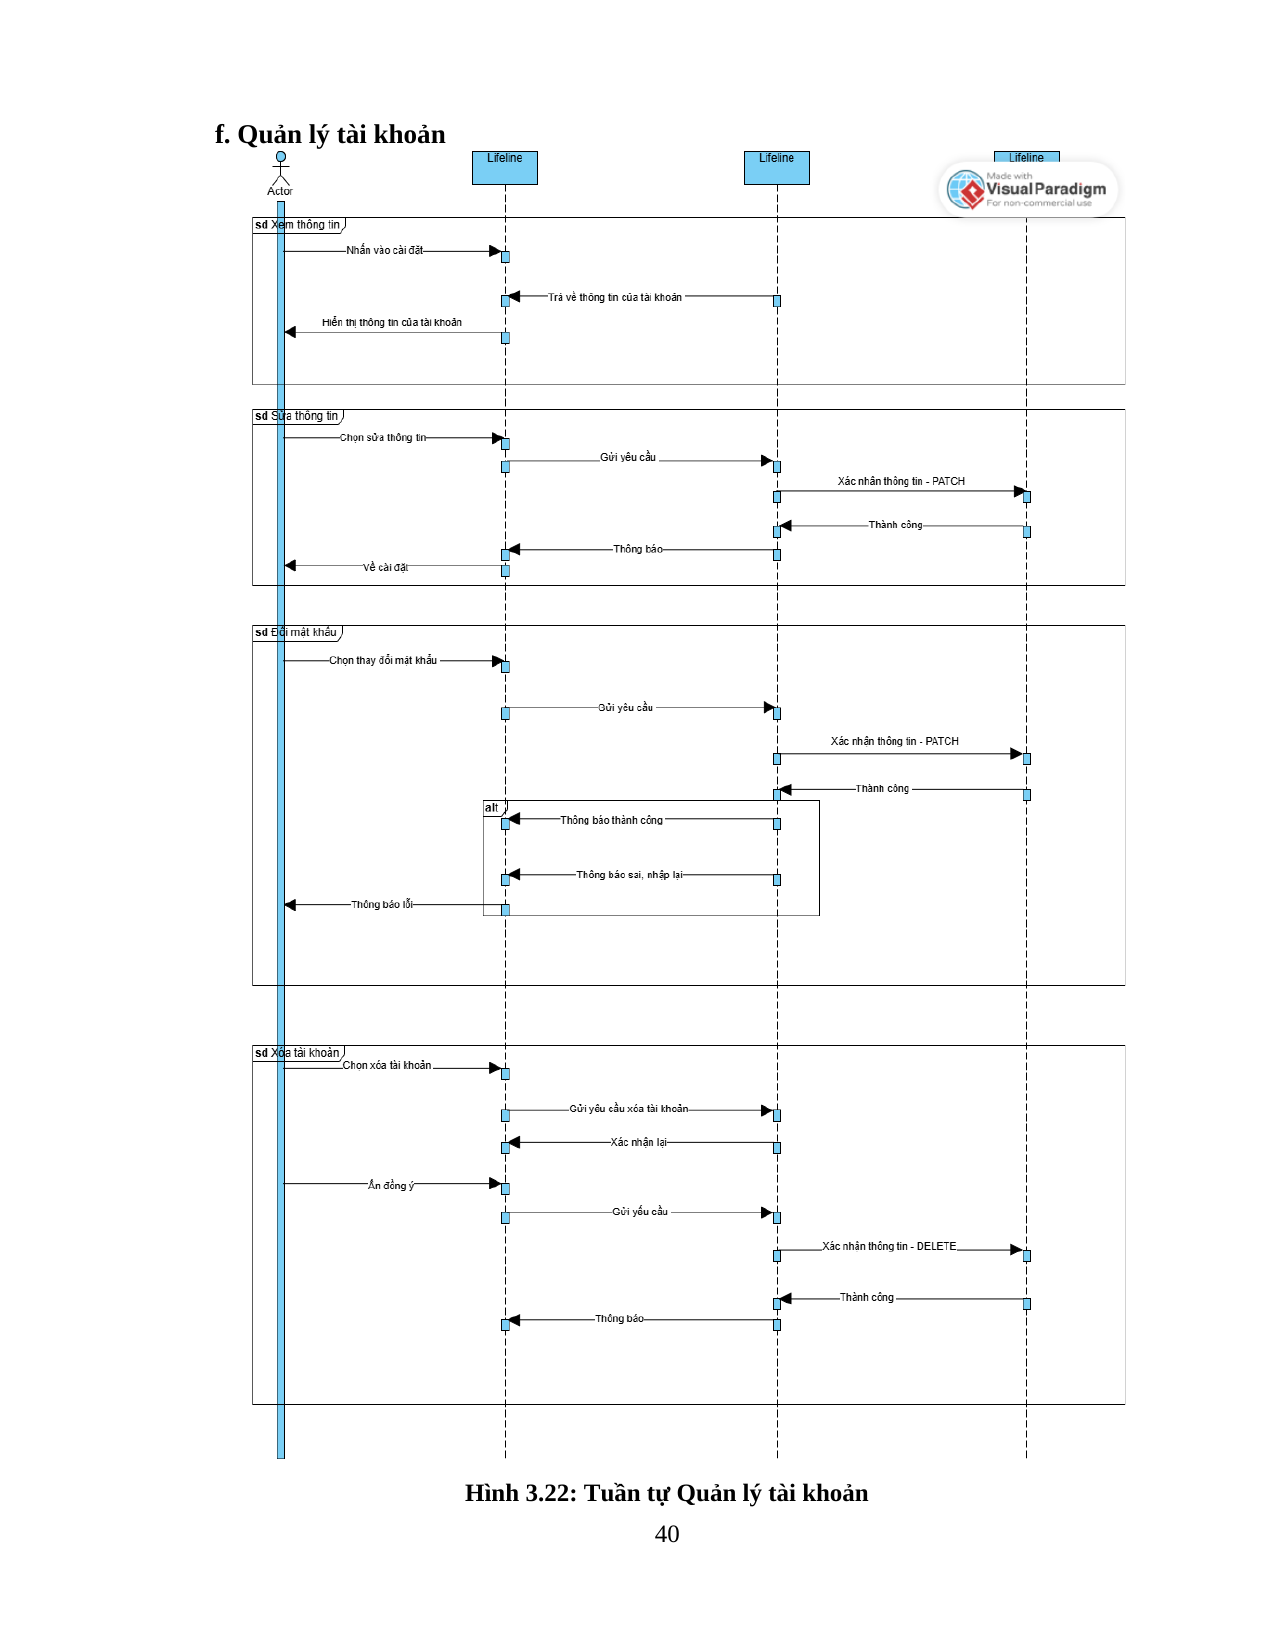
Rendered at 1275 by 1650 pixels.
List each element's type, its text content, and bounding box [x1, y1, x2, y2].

text Hình 3.22: Tuần tự Quản lý tài khoản [177, 1478, 1157, 1507]
picture [252, 151, 1126, 1459]
